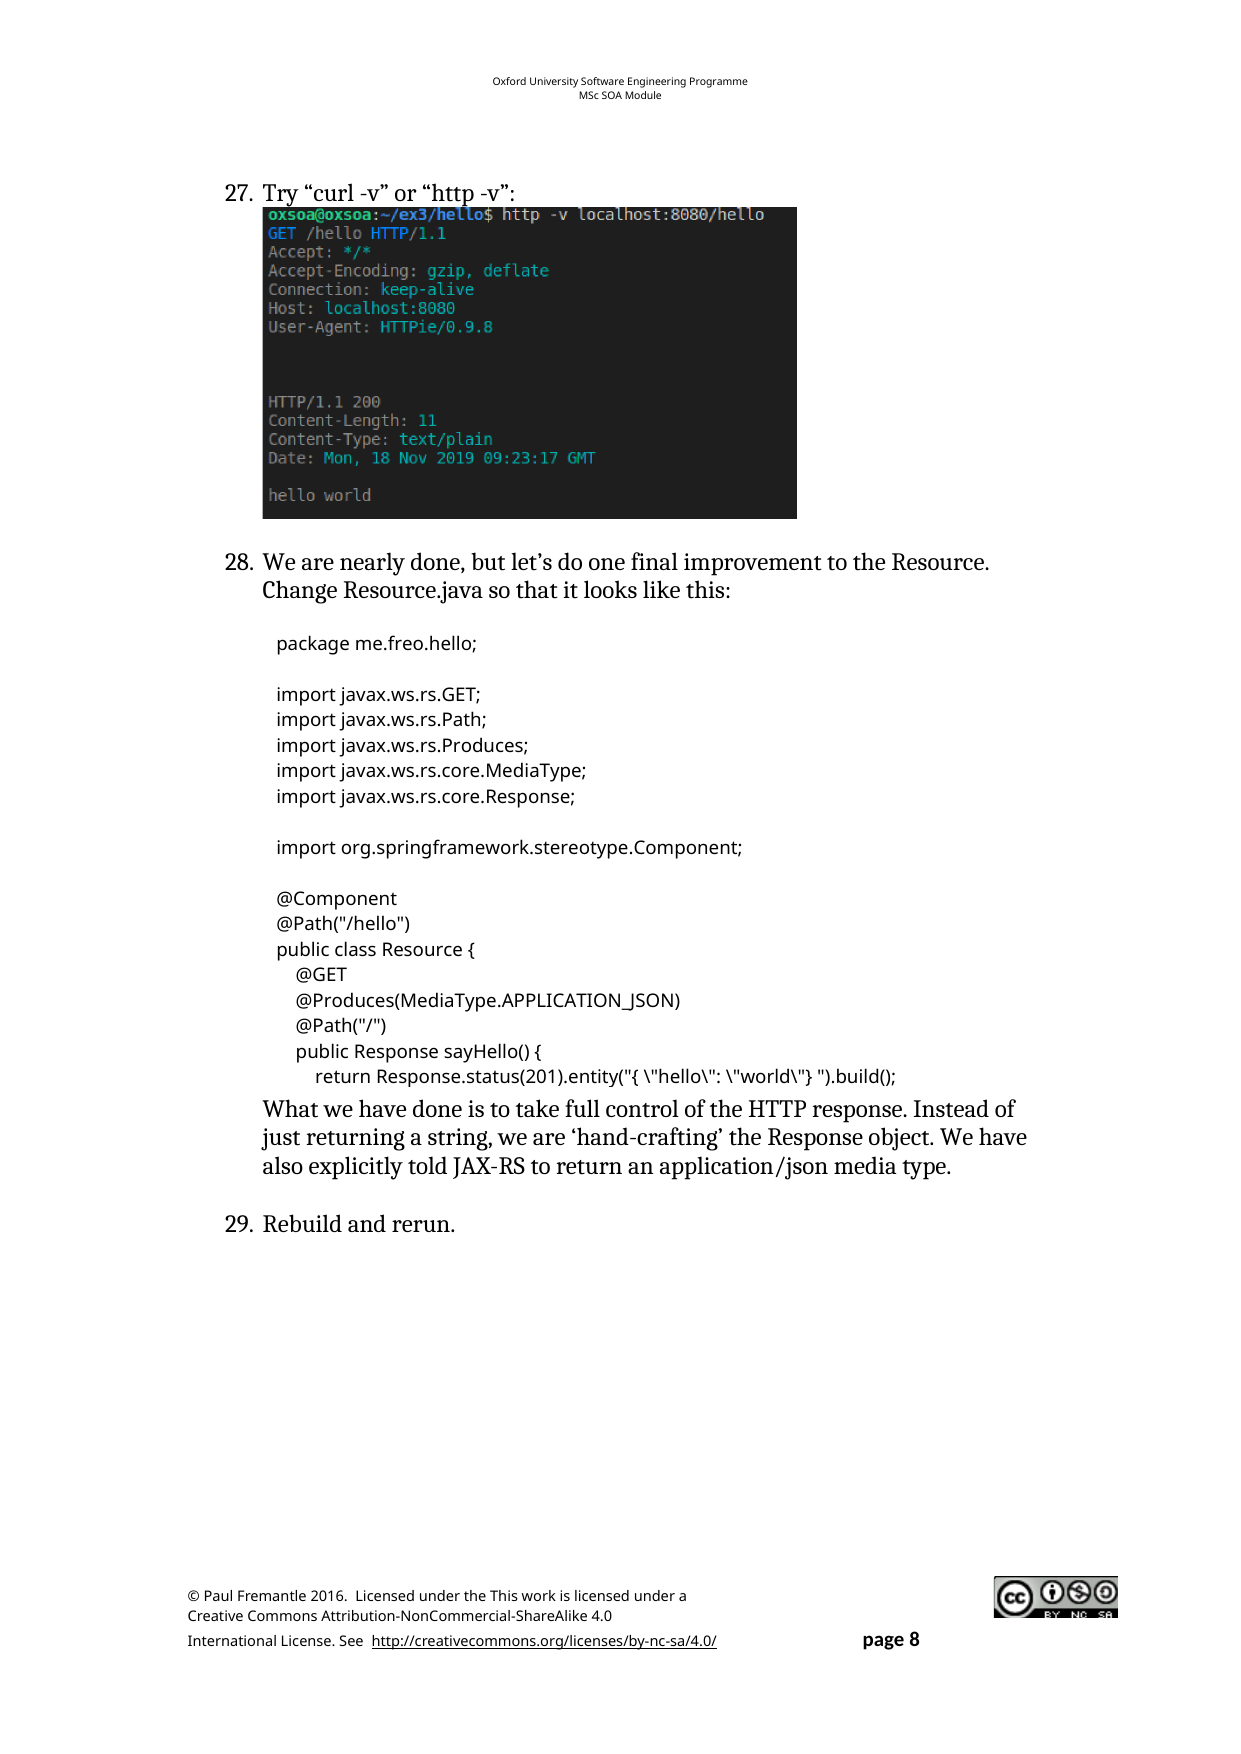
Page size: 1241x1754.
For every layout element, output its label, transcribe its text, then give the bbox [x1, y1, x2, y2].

list We are nearly done, but let’s do one final improvement to the Resource. Change Resource.java so that it looks like this: What we have done is to take full control of the HTTP response. Instead of just returning a string, we are ‘hand-crafting’ the Response object. We have also explicitly told JAX-RS to return an application/json media type. [225, 547, 1053, 1209]
picture [262, 207, 797, 519]
list Try “curl -v” or “http -v”: [225, 179, 1053, 207]
list Rebuild and rerun. [225, 1209, 1053, 1267]
picture [993, 1576, 1118, 1618]
